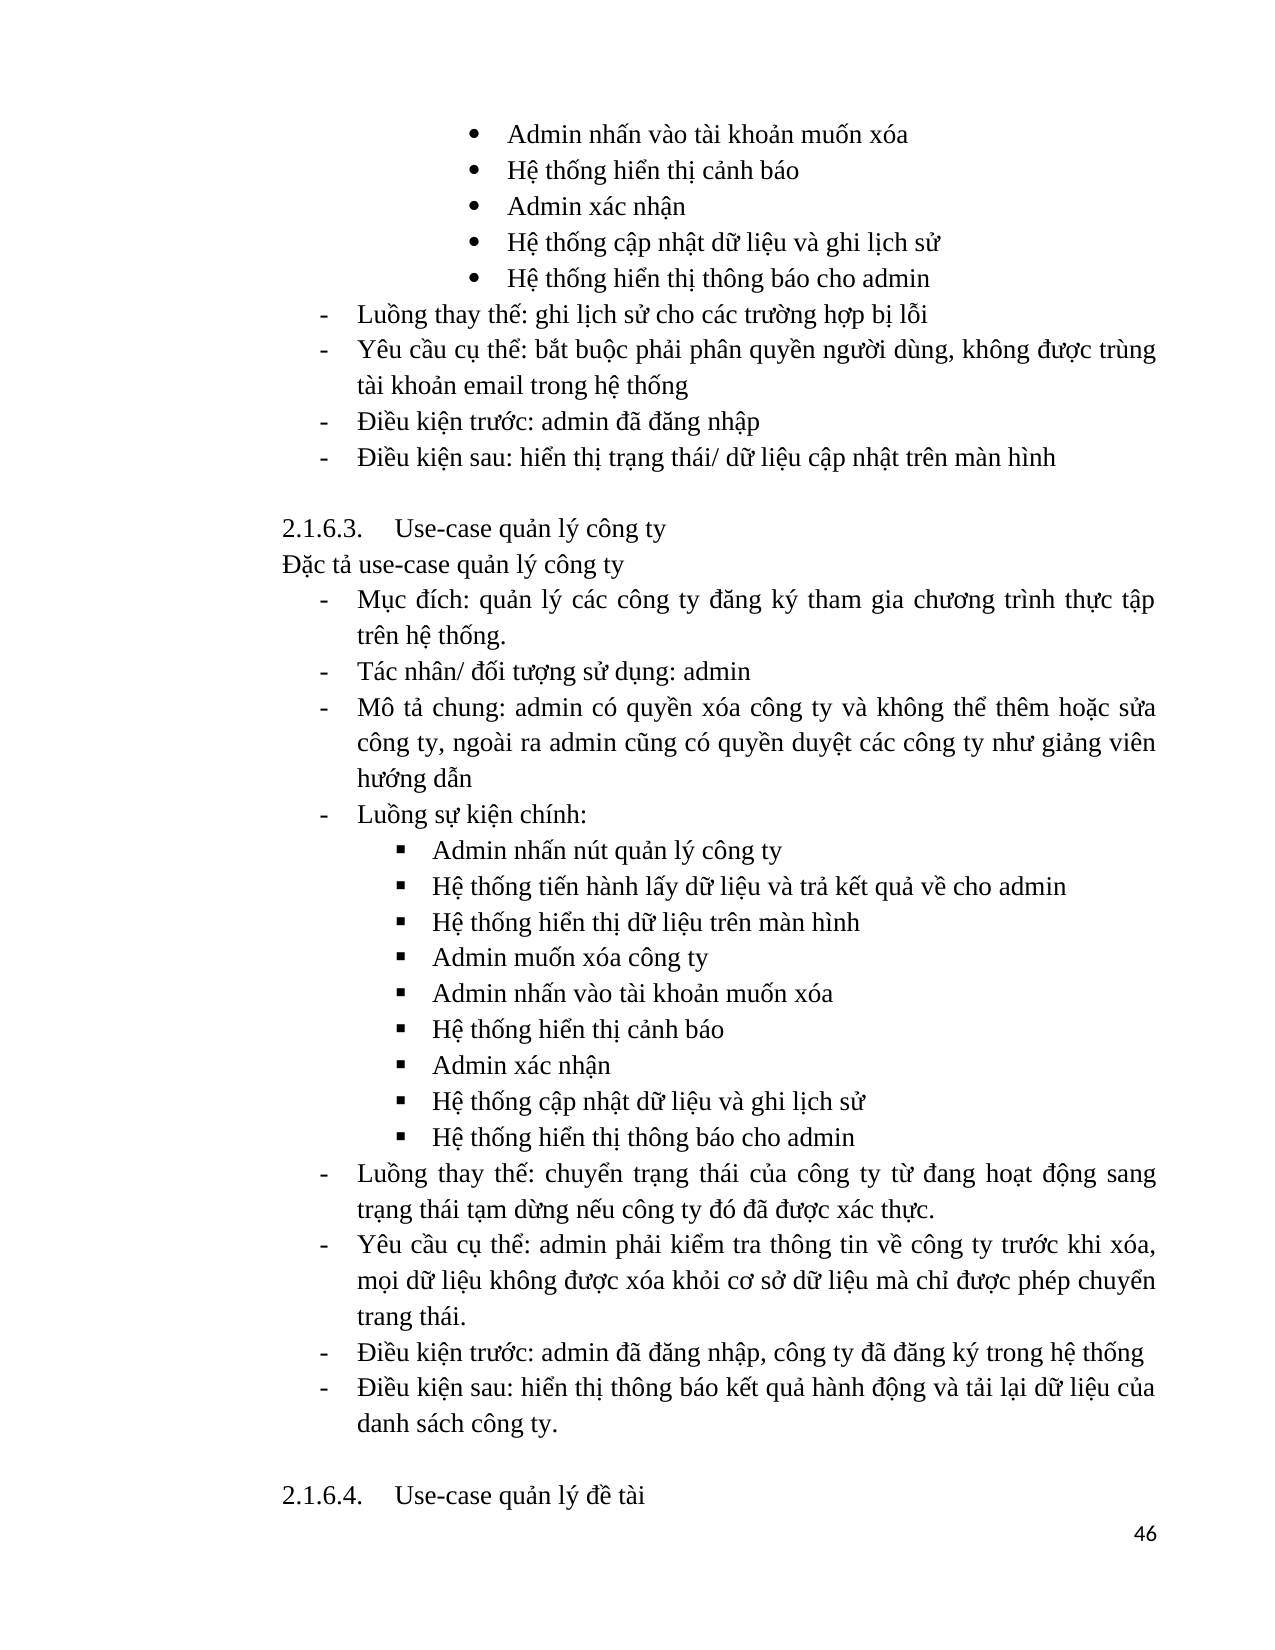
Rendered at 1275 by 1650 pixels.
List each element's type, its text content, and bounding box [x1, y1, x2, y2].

list Tác nhân/ đối tượng sử dụng: admin [319, 655, 1157, 686]
list Luồng sự kiện chính: [319, 798, 1157, 829]
text Đặc tả use-case quản lý công ty [282, 548, 1157, 579]
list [469, 226, 1157, 257]
list Điều kiện sau: hiển thị thông báo kết quả hành động và tải lại dữ liệu của danh sách công ty. [319, 1372, 1157, 1438]
list Hệ thống cập nhật dữ liệu và ghi lịch sử [394, 1085, 1157, 1117]
list Admin xác nhận [469, 190, 1157, 221]
list Hệ thống hiển thị thông báo cho admin [469, 262, 1157, 293]
list Hệ thống hiển thị thông báo cho admin [394, 1121, 1157, 1152]
list Admin muốn xóa công ty [394, 942, 1157, 973]
list Mục đích: quản lý các công ty đăng ký tham gia chương trình thực tập trên hệ thống. [319, 584, 1157, 651]
list Admin nhấn vào tài khoản muốn xóa [394, 977, 1157, 1009]
list Admin xác nhận [394, 1049, 1157, 1081]
list Hệ thống hiển thị cảnh báo [469, 154, 1157, 185]
list Điều kiện trước: admin đã đăng nhập, công ty đã đăng ký trong hệ thống [319, 1336, 1157, 1367]
list Use-case quản lý công ty [282, 512, 1157, 543]
list Điều kiện sau: hiển thị trạng thái/ dữ liệu cập nhật trên màn hình [319, 441, 1157, 472]
list Điều kiện trước: admin đã đăng nhập [319, 405, 1157, 436]
list Admin nhấn vào tài khoản muốn xóa [469, 118, 1157, 149]
list Use-case quản lý đề tài [282, 1479, 1157, 1510]
list Hệ thống hiển thị dữ liệu trên màn hình [394, 906, 1157, 937]
list Mô tả chung: admin có quyền xóa công ty và không thể thêm hoặc sửa công ty, ngoài ra admin cũng có quyền duyệt các công ty như giảng viên hướng dẫn [319, 691, 1157, 793]
list Admin nhấn nút quản lý công ty [394, 834, 1157, 865]
list Luồng thay thế: ghi lịch sử cho các trường hợp bị lỗi [319, 298, 1157, 329]
list Yêu cầu cụ thể: admin phải kiểm tra thông tin về công ty trước khi xóa, mọi dữ liệu không được xóa khỏi cơ sở dữ liệu mà chỉ được phép chuyển trang thái. [319, 1229, 1157, 1331]
list Hệ thống tiến hành lấy dữ liệu và trả kết quả về cho admin [394, 870, 1157, 901]
list Luồng thay thế: chuyển trạng thái của công ty từ đang hoạt động sang trạng thái tạm dừng nếu công ty đó đã được xác thực. [319, 1157, 1157, 1224]
list Hệ thống hiển thị cảnh báo [394, 1013, 1157, 1045]
list Yêu cầu cụ thể: bắt buộc phải phân quyền người dùng, không được trùng tài khoản email trong hệ thống [319, 333, 1157, 400]
